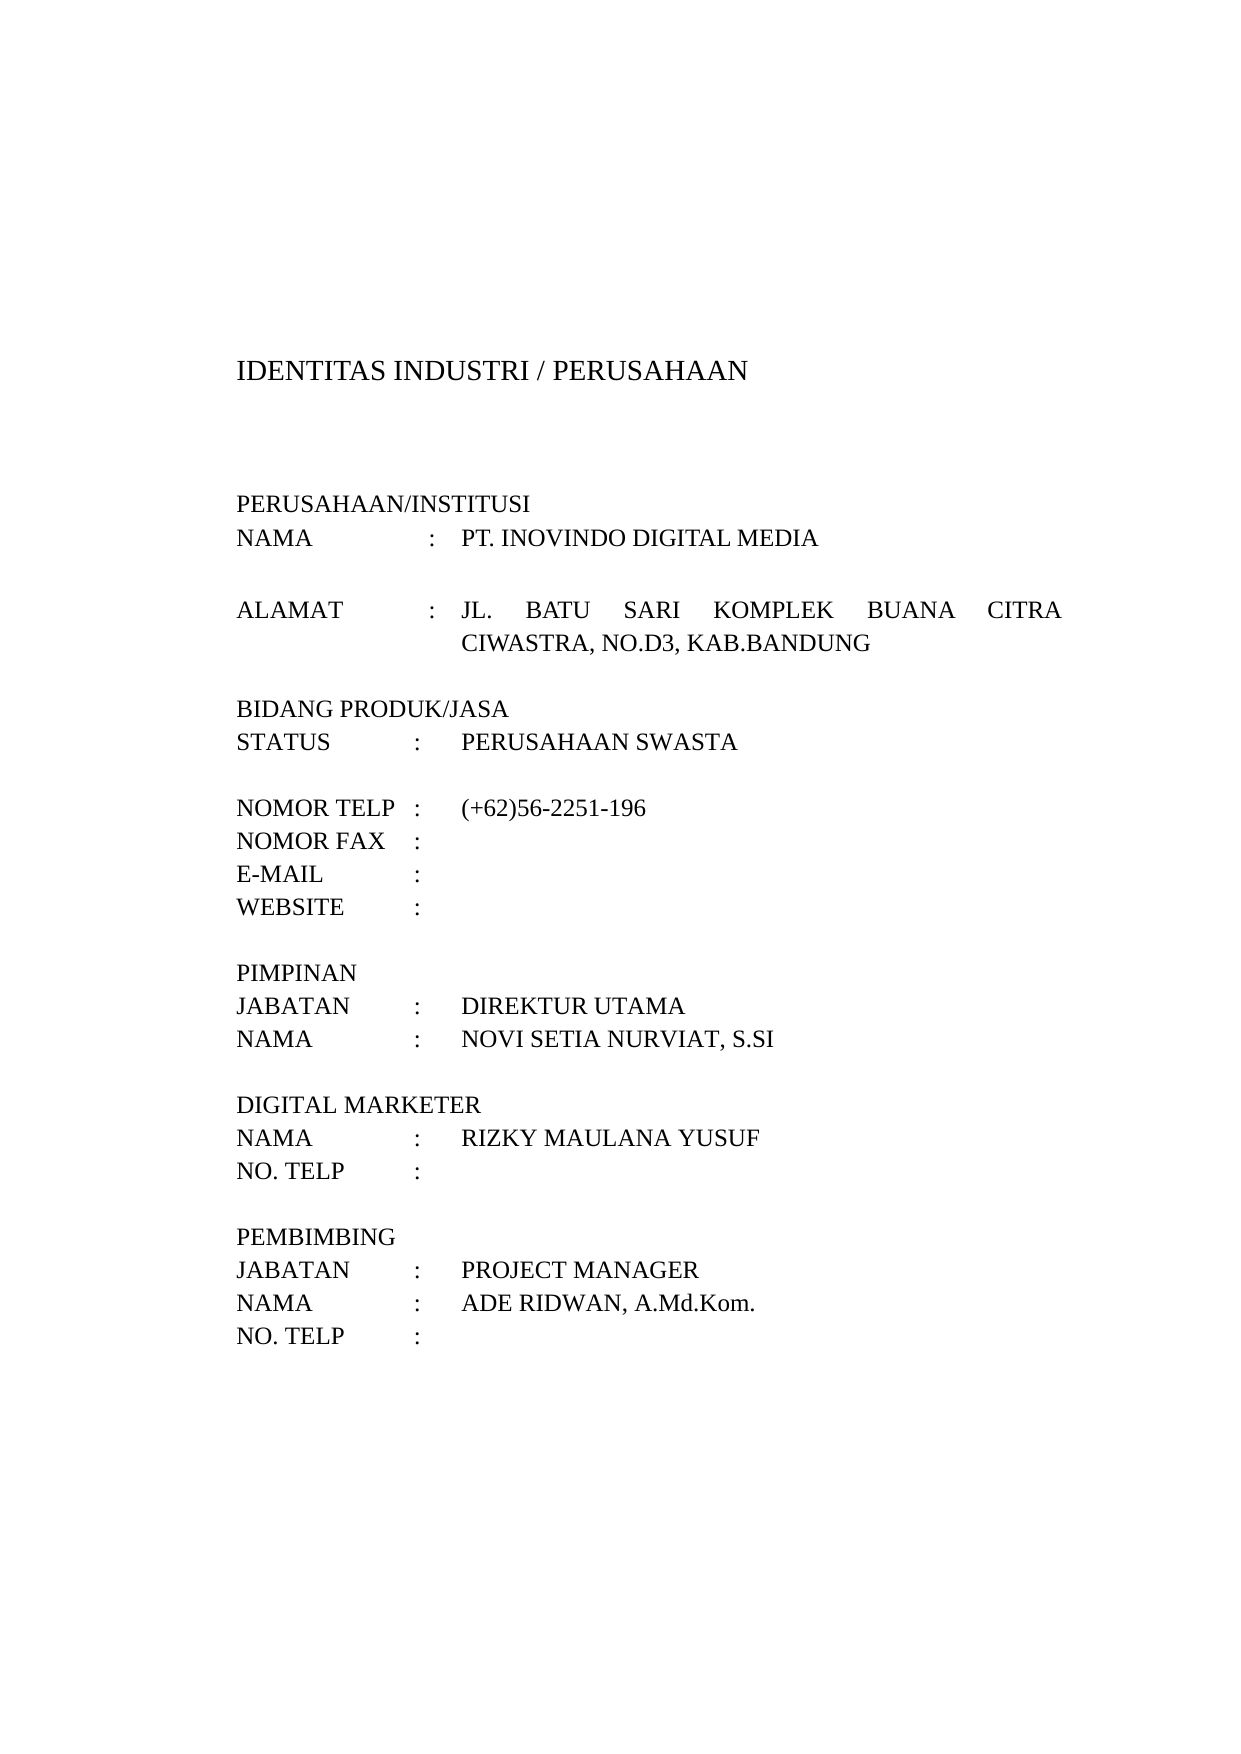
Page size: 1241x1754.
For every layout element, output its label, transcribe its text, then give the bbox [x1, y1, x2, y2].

text NAMA : ADE RIDWAN, A.Md.Kom. [236, 1288, 1063, 1317]
text E-MAIL : [236, 859, 1063, 888]
text NO. TELP : [236, 1321, 1063, 1350]
text PERUSAHAAN/INSTITUSI [236, 489, 1063, 518]
text NO. TELP : [236, 1156, 1063, 1185]
text JABATAN : DIREKTUR UTAMA [236, 991, 1063, 1020]
text DIGITAL MARKETER [236, 1090, 1063, 1119]
text NOMOR FAX : [236, 826, 1063, 855]
text NAMA : PT. INOVINDO DIGITAL MEDIA [236, 523, 1063, 551]
text BIDANG PRODUK/JASA [236, 694, 1063, 723]
text STATUS : PERUSAHAAN SWASTA [236, 727, 1063, 756]
subtitle IDENTITAS INDUSTRI / PERUSAHAAN [236, 353, 1063, 387]
text JABATAN : PROJECT MANAGER [236, 1255, 1063, 1284]
text NOMOR TELP : (+62)56-2251-196 [236, 793, 1063, 822]
text NAMA : RIZKY MAULANA YUSUF [236, 1123, 1063, 1152]
text NAMA : NOVI SETIA NURVIAT, S.SI [236, 1024, 1063, 1053]
text PIMPINAN [236, 958, 1063, 987]
text ALAMAT : JL. BATU SARI KOMPLEK BUANA CITRA CIWASTRA, NO.D3, KAB.BANDUNG [236, 595, 1063, 657]
text WEBSITE : [236, 892, 1063, 921]
text PEMBIMBING [236, 1222, 1063, 1251]
